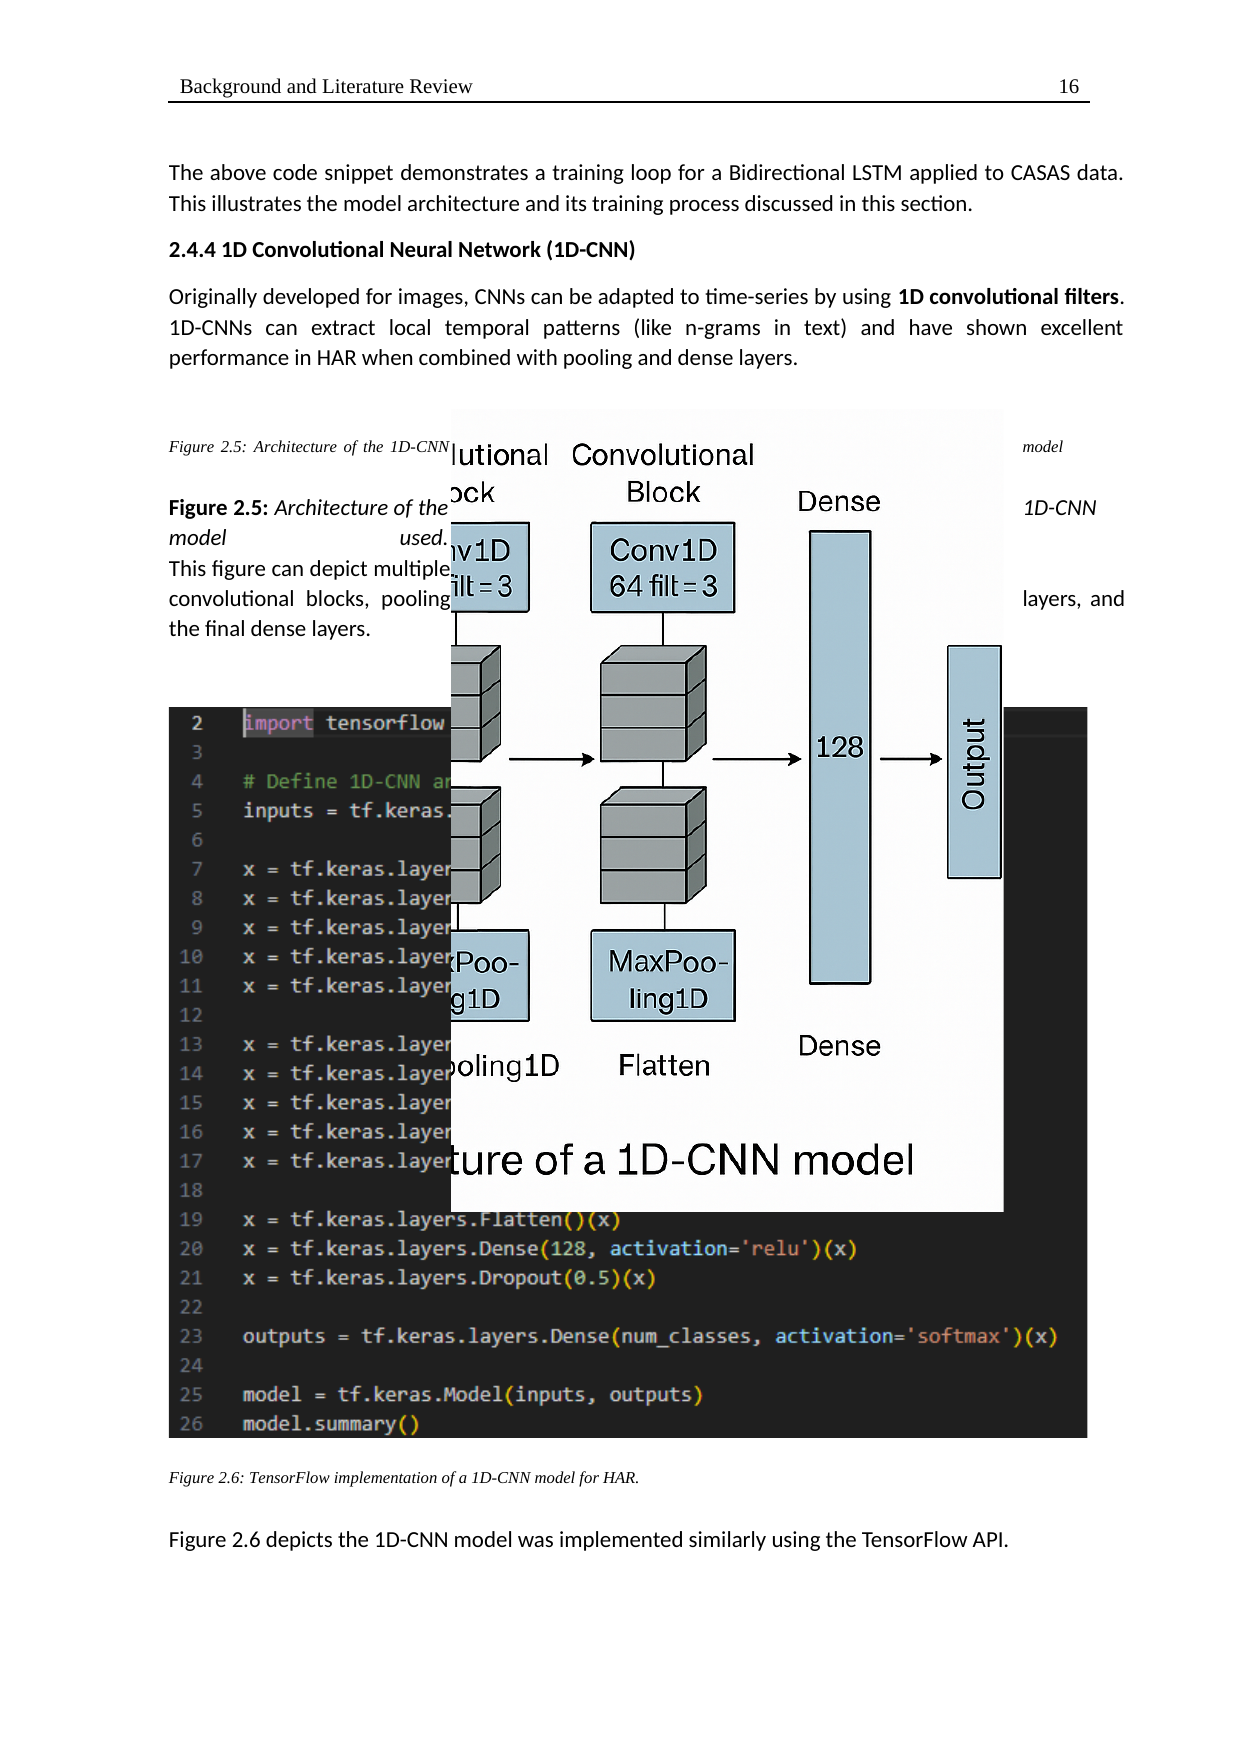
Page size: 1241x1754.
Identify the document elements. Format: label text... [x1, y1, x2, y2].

text Figure 2.5: Architecture of the 1D-CNN model used. This figure can depict multiple convolutional blocks, pooling layers, and the final dense layers. [1004, 493, 1125, 642]
text Originally developed for images, CNNs can be adapted to time-series by using 1D convolutional filters. 1D-CNNs can extract local temporal patterns (like n-grams in text) and have shown excellent performance in HAR when combined with pooling and dense layers. [169, 282, 1125, 371]
text Figure 2.5: Architecture of the 1D-CNN model [169, 437, 452, 456]
text The above code snippet demonstrates a training loop for a Bidirectional LSTM applied to CASAS data. This illustrates the model architecture and its training process discussed in this section. [169, 158, 1125, 217]
text Figure 2.6 depicts the 1D-CNN model was implemented similarly using the TensorFlow API. [169, 1525, 1090, 1553]
text Figure 2.6: TensorFlow implementation of a 1D-CNN model for HAR. [169, 708, 1090, 1487]
text Figure 2.5: Architecture of the 1D-CNN model used. This figure can depict multiple convolutional blocks, pooling layers, and the final dense layers. [169, 493, 452, 642]
picture [168, 409, 1087, 1438]
text 2.4.4 1D Convolutional Neural Network (1D-CNN) [169, 236, 1125, 263]
